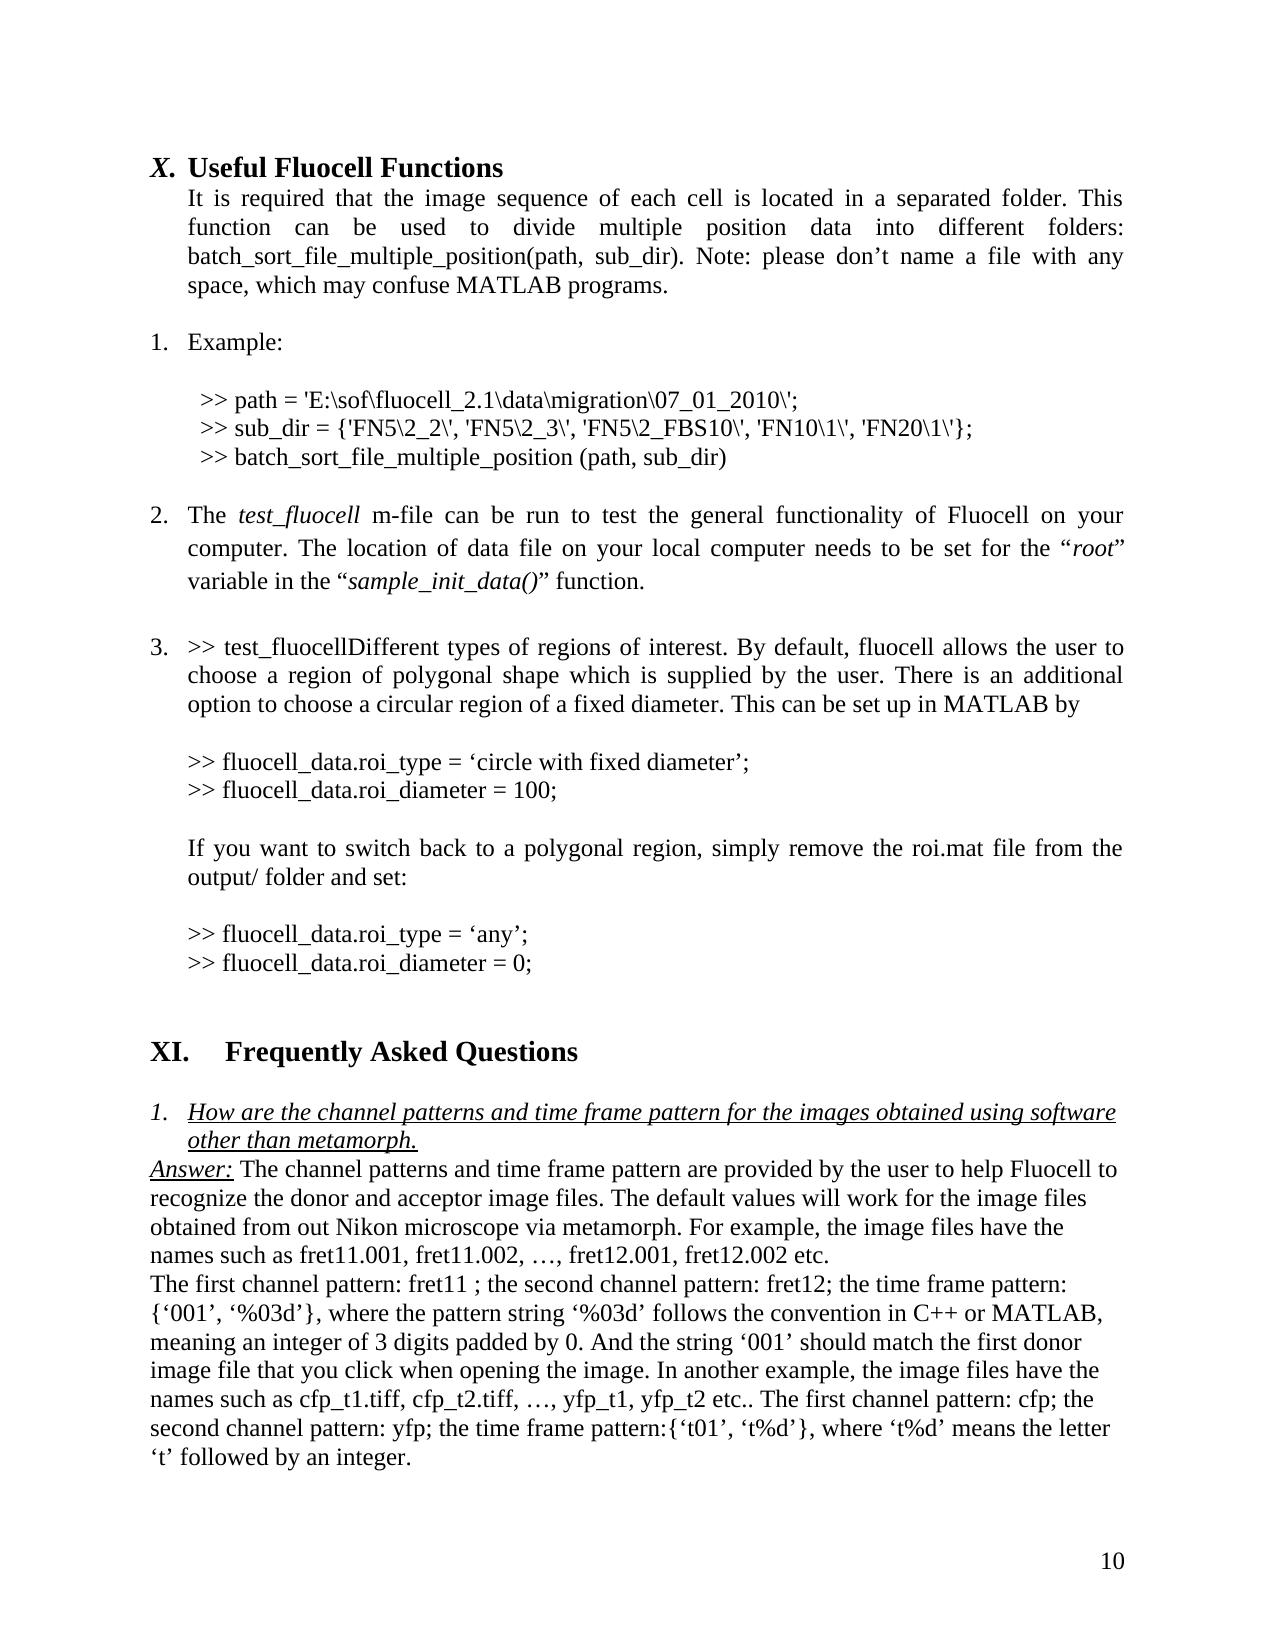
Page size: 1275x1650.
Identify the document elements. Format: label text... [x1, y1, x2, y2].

text >> fluocell_data.roi_diameter = 0; [187, 948, 1125, 977]
text >> path = 'E:\sof\fluocell_2.1\data\migration\07_01_2010\'; [187, 385, 1125, 413]
text >> batch_sort_file_multiple_position (path, sub_dir) [187, 442, 1125, 471]
list How are the channel patterns and time frame pattern for the images obtained using software other than metamorph. [150, 1097, 1125, 1154]
list Example: [150, 327, 1125, 356]
text >> sub_dir = {'FN5\2_2\', 'FN5\2_3\', 'FN5\2_FBS10\', 'FN10\1\', 'FN20\1\'}; [187, 413, 1125, 442]
text It is required that the image sequence of each cell is located in a separated folder. This function can be used to divide multiple position data into different folders: batch_sort_file_multiple_position(path, sub_dir). Note: please don’t name a file with any space, which may confuse MATLAB programs. [187, 183, 1125, 298]
list >> test_fluocellDifferent types of regions of interest. By default, fluocell allows the user to choose a region of polygonal shape which is supplied by the user. There is an additional option to choose a circular region of a fixed diameter. This can be set up in MATLAB by [150, 632, 1125, 718]
text >> fluocell_data.roi_diameter = 100; [187, 776, 1125, 804]
text >> fluocell_data.roi_type = ‘circle with fixed diameter’; [187, 747, 1125, 776]
subtitle Useful Fluocell Functions [150, 150, 1125, 183]
subtitle Frequently Asked Questions [150, 1034, 1125, 1068]
text >> fluocell_data.roi_type = ‘any’; [187, 919, 1125, 948]
text Answer: The channel patterns and time frame pattern are provided by the user to help Fluocell to recognize the donor and acceptor image files. The default values will work for the image files obtained from out Nikon microscope via metamorph. For example, the image files have the names such as fret11.001, fret11.002, …, fret12.001, fret12.002 etc. [150, 1154, 1125, 1269]
text The first channel pattern: fret11 ; the second channel pattern: fret12; the time frame pattern: {‘001’, ‘%03d’}, where the pattern string ‘%03d’ follows the convention in C++ or MATLAB, meaning an integer of 3 digits padded by 0. And the string ‘001’ should match the first donor image file that you click when opening the image. In another example, the image files have the names such as cfp_t1.tiff, cfp_t2.tiff, …, yfp_t1, yfp_t2 etc.. The first channel pattern: cfp; the second channel pattern: yfp; the time frame pattern:{‘t01’, ‘t%d’}, where ‘t%d’ means the letter ‘t’ followed by an integer. [150, 1269, 1125, 1470]
text If you want to switch back to a polygonal region, simply remove the roi.mat file from the output/ folder and set: [187, 833, 1125, 891]
list The test_fluocell m-file can be run to test the general functionality of Fluocell on your computer. The location of data file on your local computer needs to be set for the “root” variable in the “sample_init_data()” function. [150, 500, 1125, 594]
